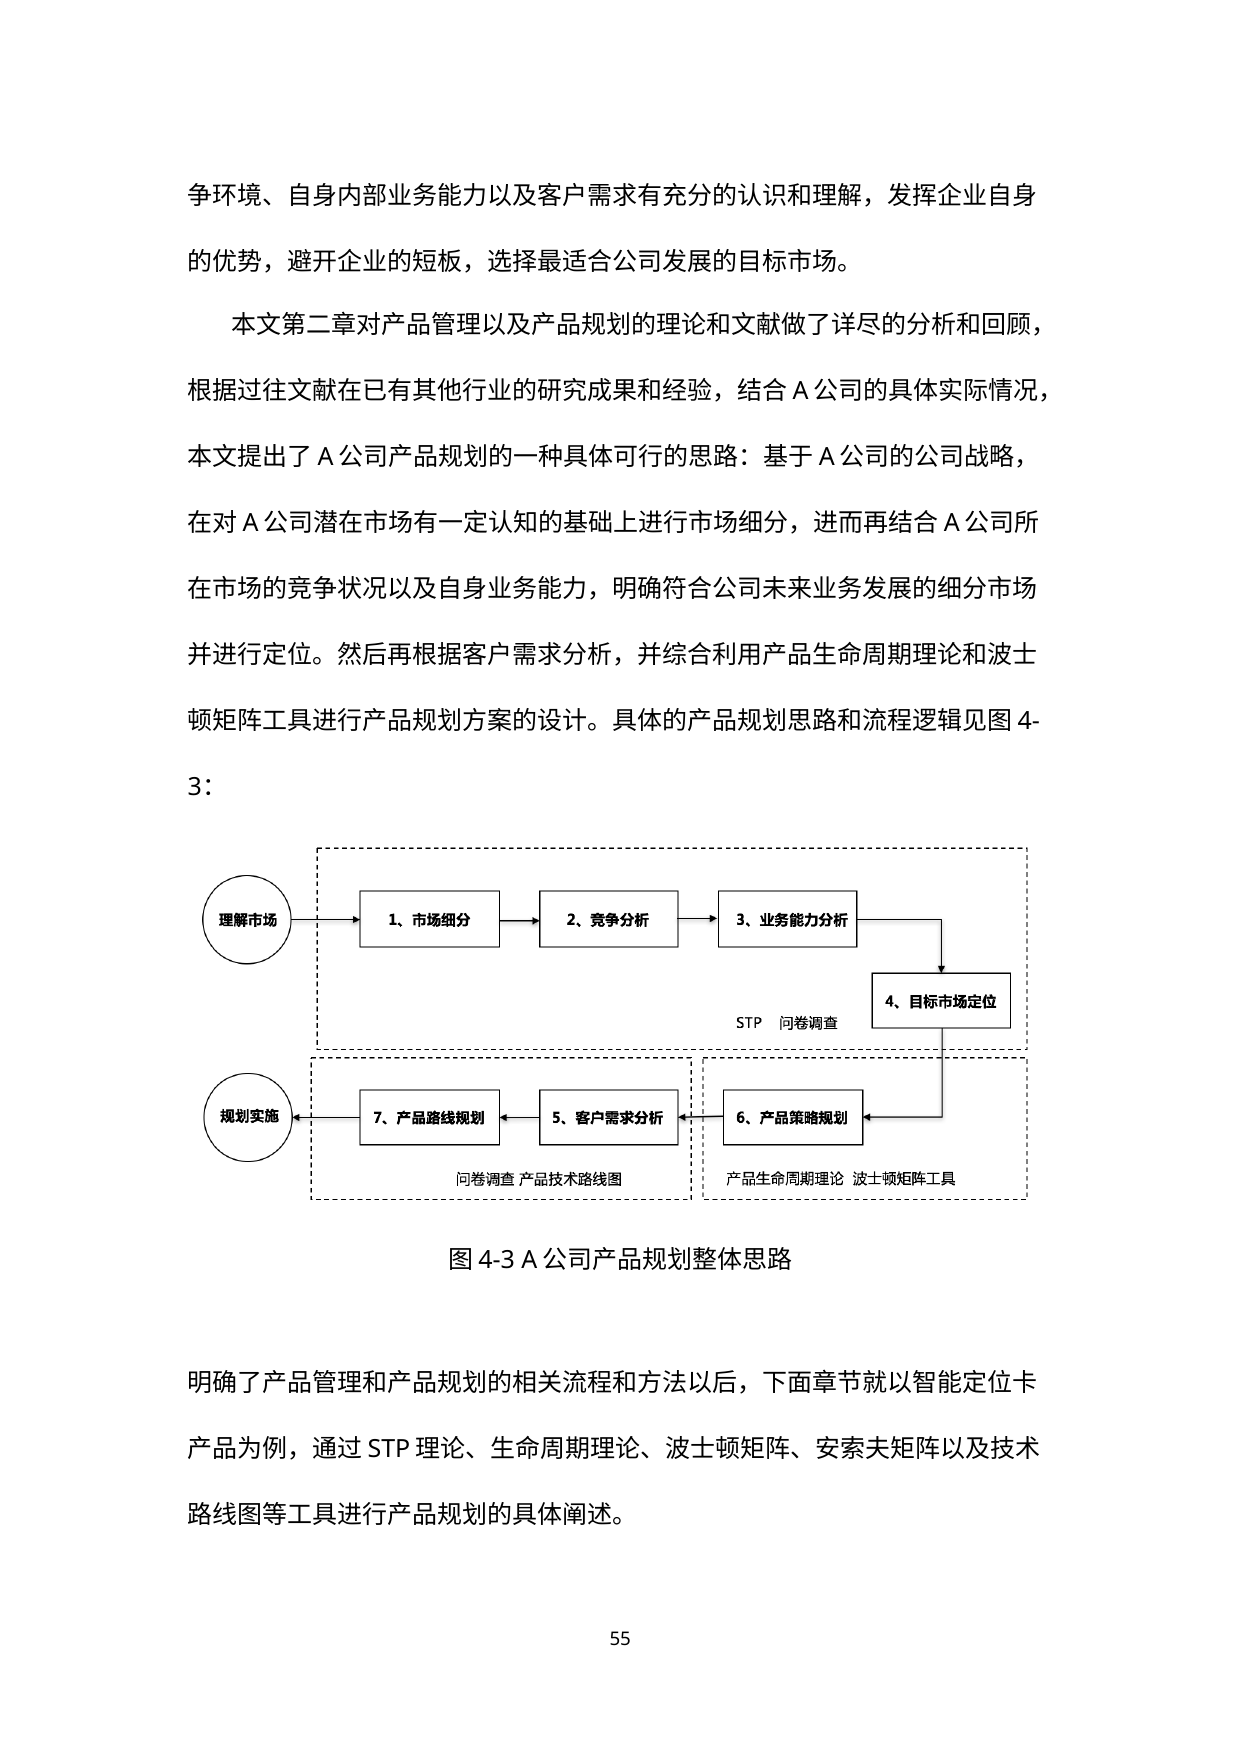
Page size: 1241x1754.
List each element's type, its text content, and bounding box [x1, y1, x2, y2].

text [187, 172, 1053, 282]
picture [187, 827, 1053, 1219]
text 本文第二章对产品管理以及产品规划的理论和文献做了详尽的分析和回顾，根据过往文献在已有其他行业的研究成果和经验，结合A公司的具体实际情况，本文提出了A公司产品规划的一种具体可行的思路：基于A公司的公司战略，在对A公司潜在市场有一定认知的基础上进行市场细分，进而再结合A公司所在市场的竞争状况以及自身业务能力，明确符合公司未来业务发展的细分市场并进行定位。然后再根据客户需求分析，并综合利用产品生命周期理论和波士顿矩阵工具进行产品规划方案的设计。具体的产品规划思路和流程逻辑见图4-3： [187, 300, 1053, 807]
text 图4-3 A公司产品规划整体思路 [187, 1236, 1053, 1280]
text 明确了产品管理和产品规划的相关流程和方法以后，下面章节就以智能定位卡产品为例，通过STP理论、生命周期理论、波士顿矩阵、安索夫矩阵以及技术路线图等工具进行产品规划的具体阐述。 [187, 1359, 1053, 1535]
